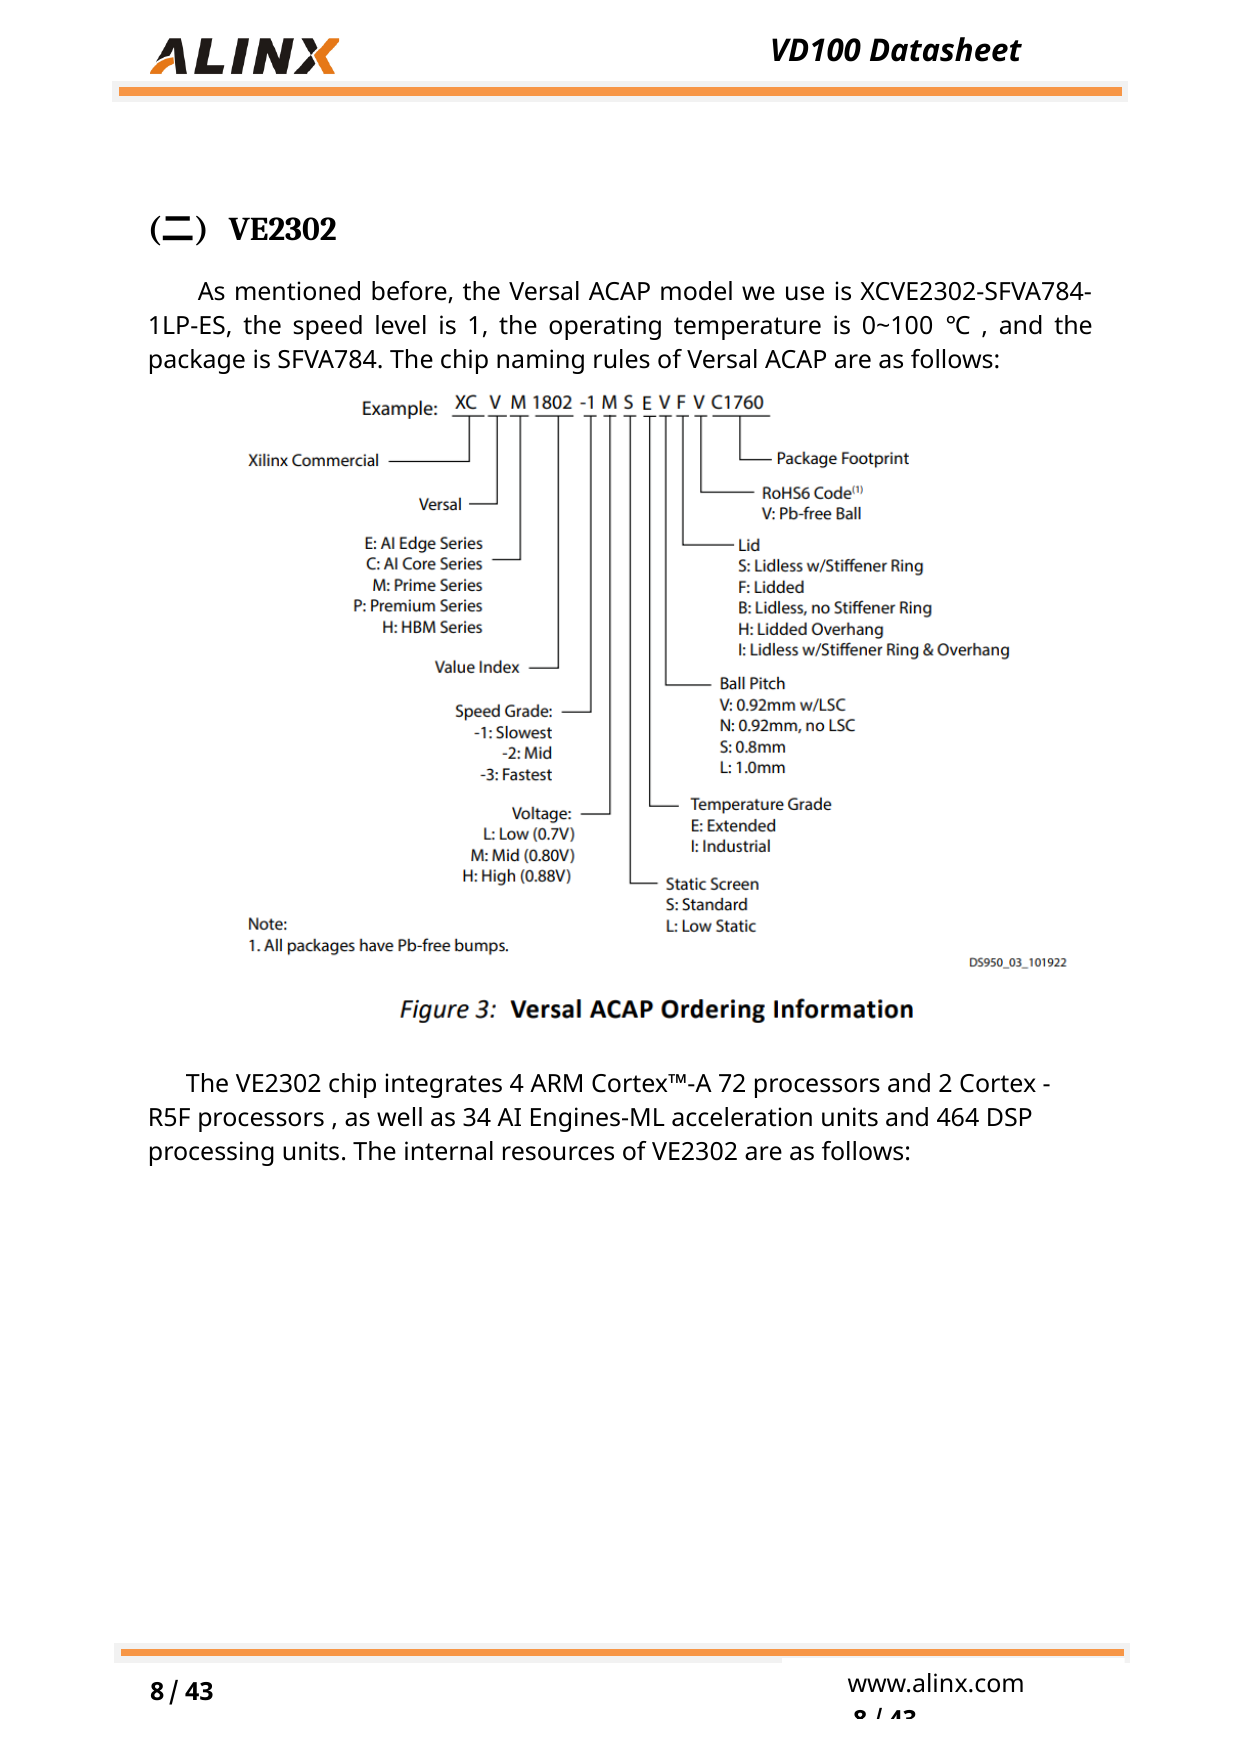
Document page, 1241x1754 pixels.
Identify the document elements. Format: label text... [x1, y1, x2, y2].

text As mentioned before, the Versal ACAP model we use is XCVE2302-SFVA784-1LP-ES, the speed level is 1, the operating temperature is 0~100 ℃ , and the package is SFVA784. The chip naming rules of Versal ACAP are as follows: [148, 274, 1093, 375]
subtitle VE2302 [148, 201, 1093, 249]
picture [148, 34, 339, 80]
text The VE2302 chip integrates 4 ARM Cortex™-A 72 processors and 2 Cortex -R5F processors , as well as 34 AI Engines-ML acceleration units and 464 DSP processing units. The internal resources of VE2302 are as follows: [148, 1066, 1093, 1168]
picture [148, 375, 1093, 1032]
